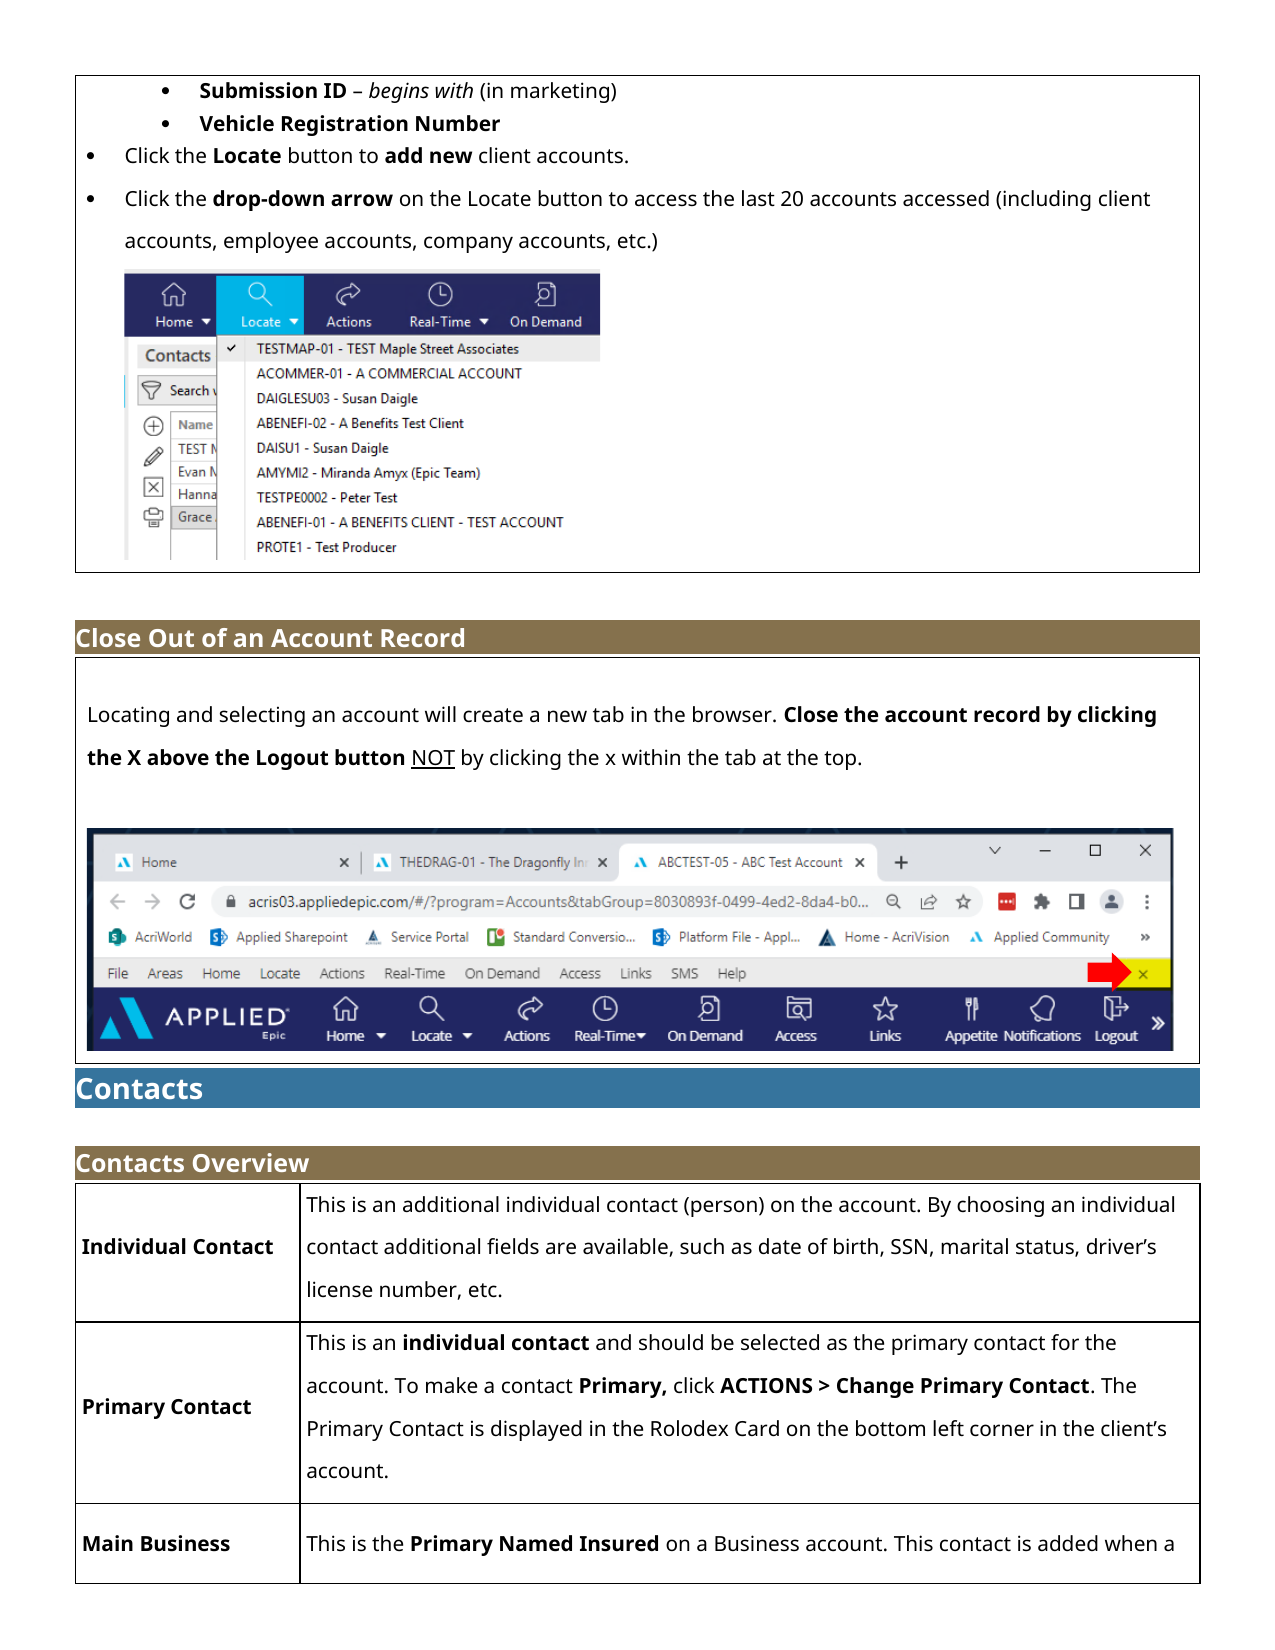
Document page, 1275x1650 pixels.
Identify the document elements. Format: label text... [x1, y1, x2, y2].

table_cell Primary Contact [76, 1323, 299, 1503]
subtitle Contacts [75, 1068, 1200, 1108]
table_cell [76, 1504, 299, 1583]
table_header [76, 76, 1199, 572]
subtitle Contacts Overview [75, 1146, 1200, 1180]
subtitle Close Out of an Account Record [75, 620, 1200, 654]
table_header This is an additional individual contact (person) on the account. By choosing an individual contact additional fields are available, such as date of birth, SSN, marital status, driver’s license number, etc. [301, 1184, 1199, 1321]
table_cell This is an individual contact and should be selected as the primary contact for the account. To make a contact Primary, click ACTIONS > Change Primary Contact. The Primary Contact is displayed in the Rolodex Card on the bottom left corner in the client’s account. [301, 1323, 1199, 1503]
table_header Locating and selecting an account will create a new tab in the browser. Close the account record by clicking the X above the Logout button NOT by clicking the x within the tab at the top. [76, 658, 1199, 1063]
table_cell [301, 1504, 1199, 1583]
picture [86, 828, 1176, 1051]
picture [124, 269, 601, 560]
table_header Individual Contact [76, 1184, 299, 1321]
